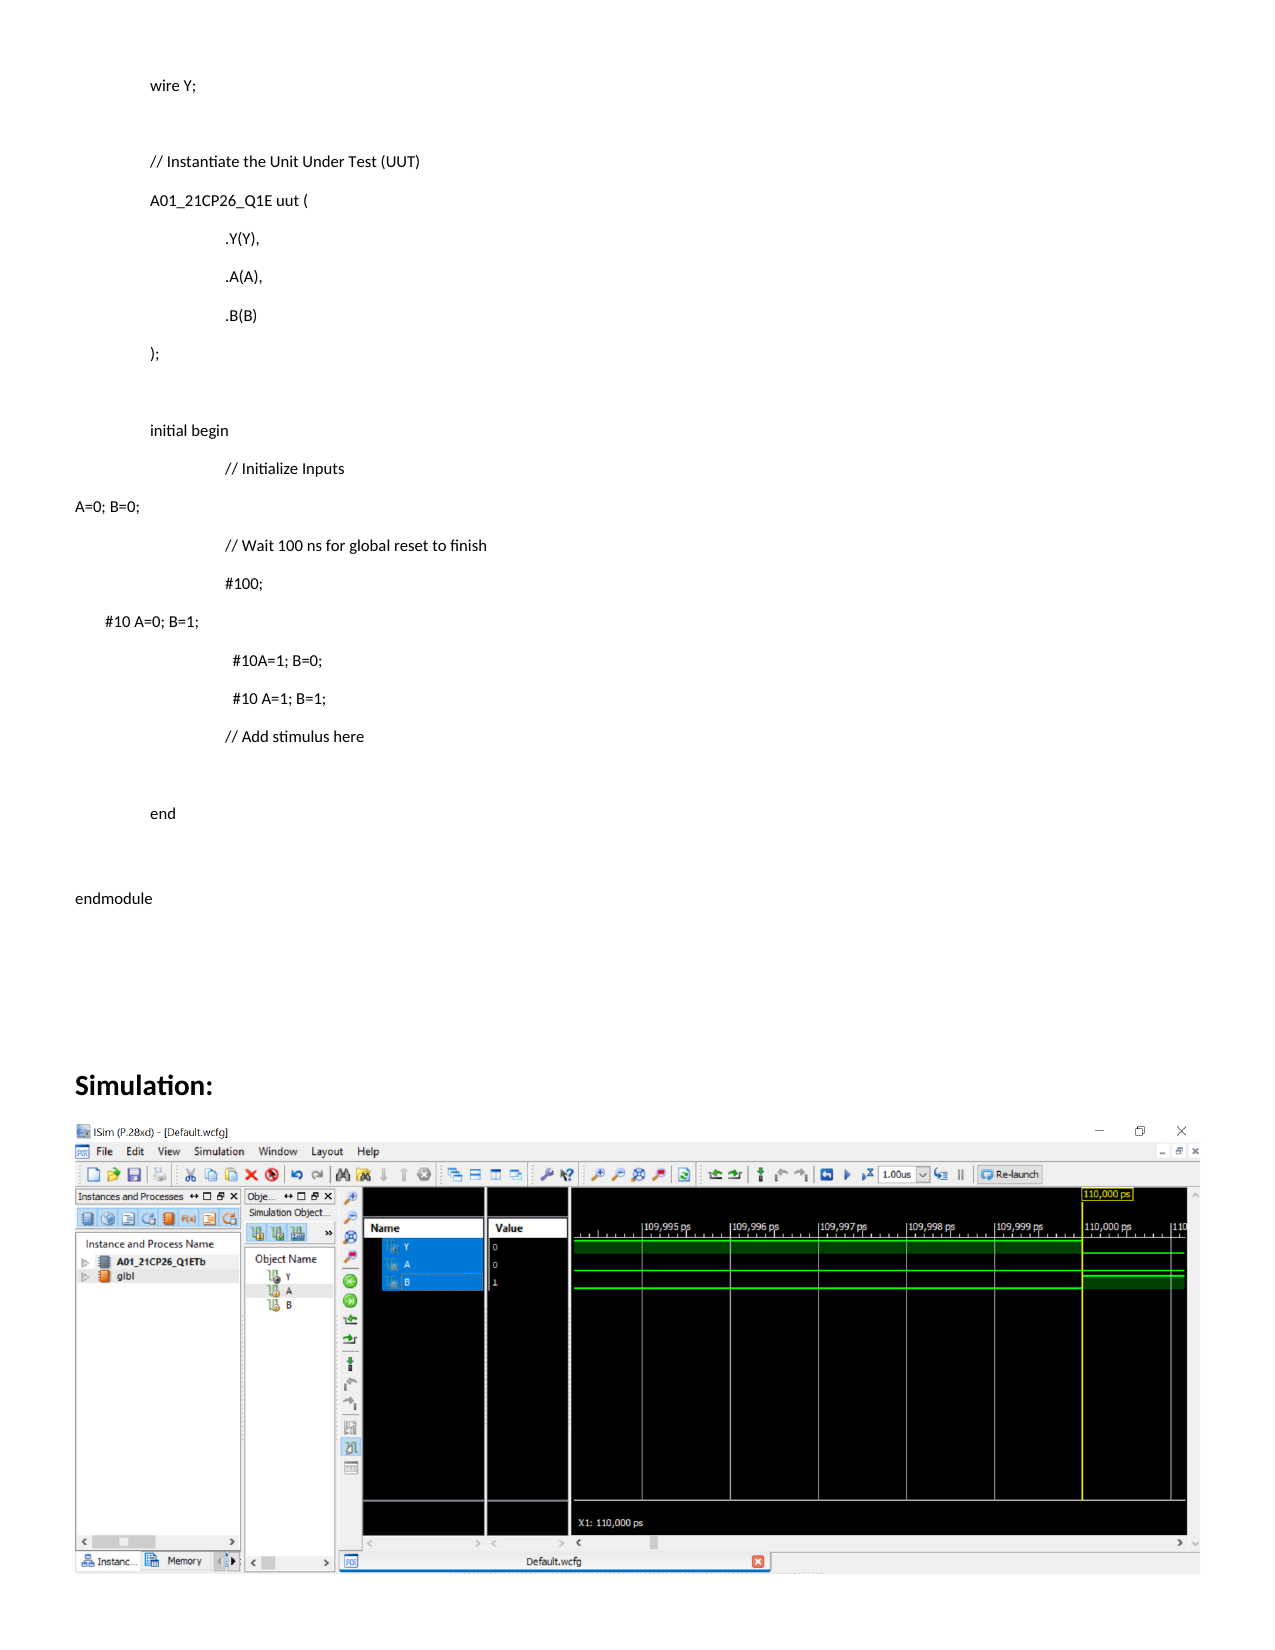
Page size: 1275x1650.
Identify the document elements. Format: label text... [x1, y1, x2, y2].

text // Instantiate the Unit Under Test (UUT) [75, 152, 1200, 172]
text #100; [75, 573, 1200, 594]
text ); [75, 343, 1200, 364]
text // Wait 100 ns for global reset to finish [75, 535, 1200, 555]
text initial begin [75, 420, 1200, 440]
text .Y(Y), [75, 228, 1200, 249]
text A01_21CP26_Q1E uut ( [75, 190, 1200, 210]
text Simulation: [75, 1067, 1200, 1102]
text // Add stimulus here [75, 727, 1200, 747]
text end [75, 803, 1200, 824]
text .B(B) [75, 305, 1200, 325]
text .A(A), [75, 267, 1200, 287]
text #10 A=0; B=1; [75, 612, 1200, 632]
text A=0; B=0; [75, 497, 1200, 517]
text // Initialize Inputs [75, 458, 1200, 479]
picture [75, 1121, 1200, 1574]
text #10A=1; B=0; [75, 650, 1200, 670]
text wire Y; [75, 75, 1200, 95]
text endmodule [75, 888, 1200, 909]
text #10 A=1; B=1; [75, 688, 1200, 709]
